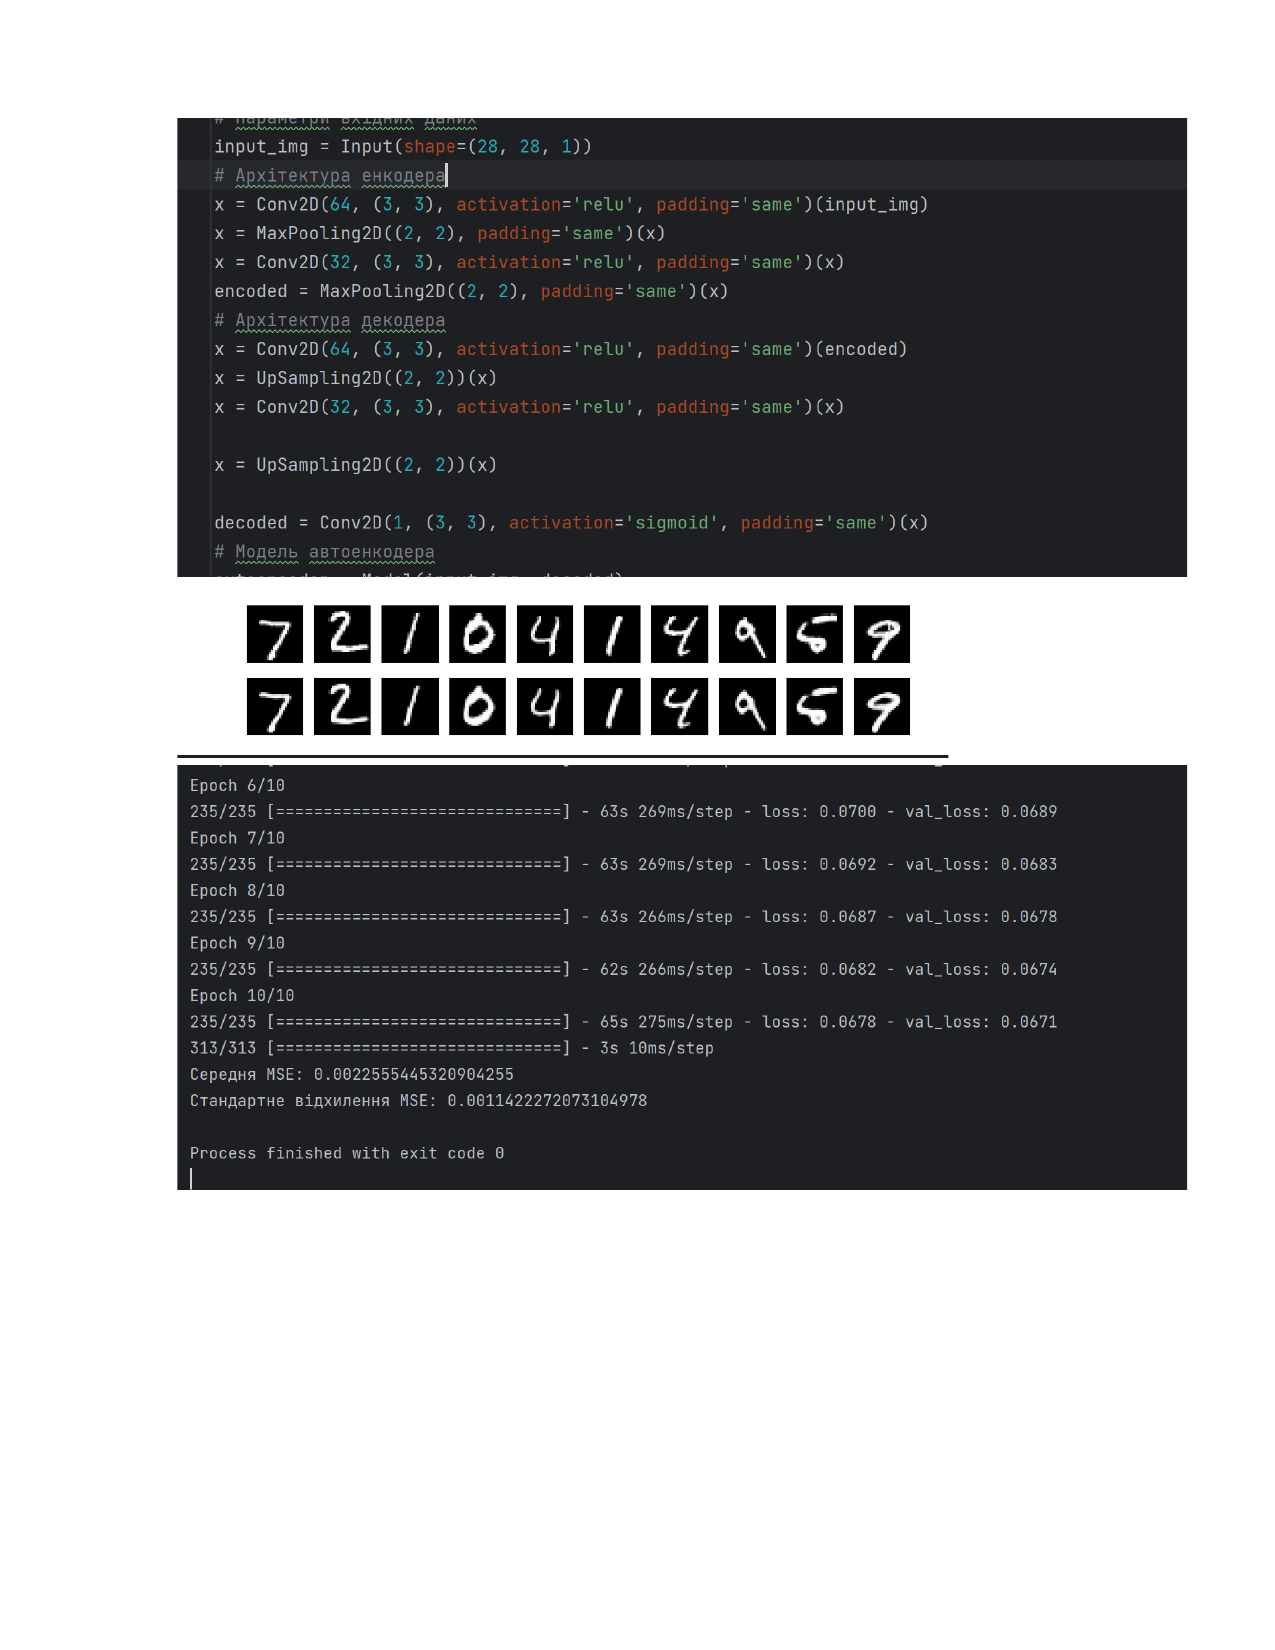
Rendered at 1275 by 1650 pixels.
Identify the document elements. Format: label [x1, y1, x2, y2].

picture [177, 584, 949, 758]
picture [177, 765, 1188, 1190]
picture [177, 118, 1188, 577]
